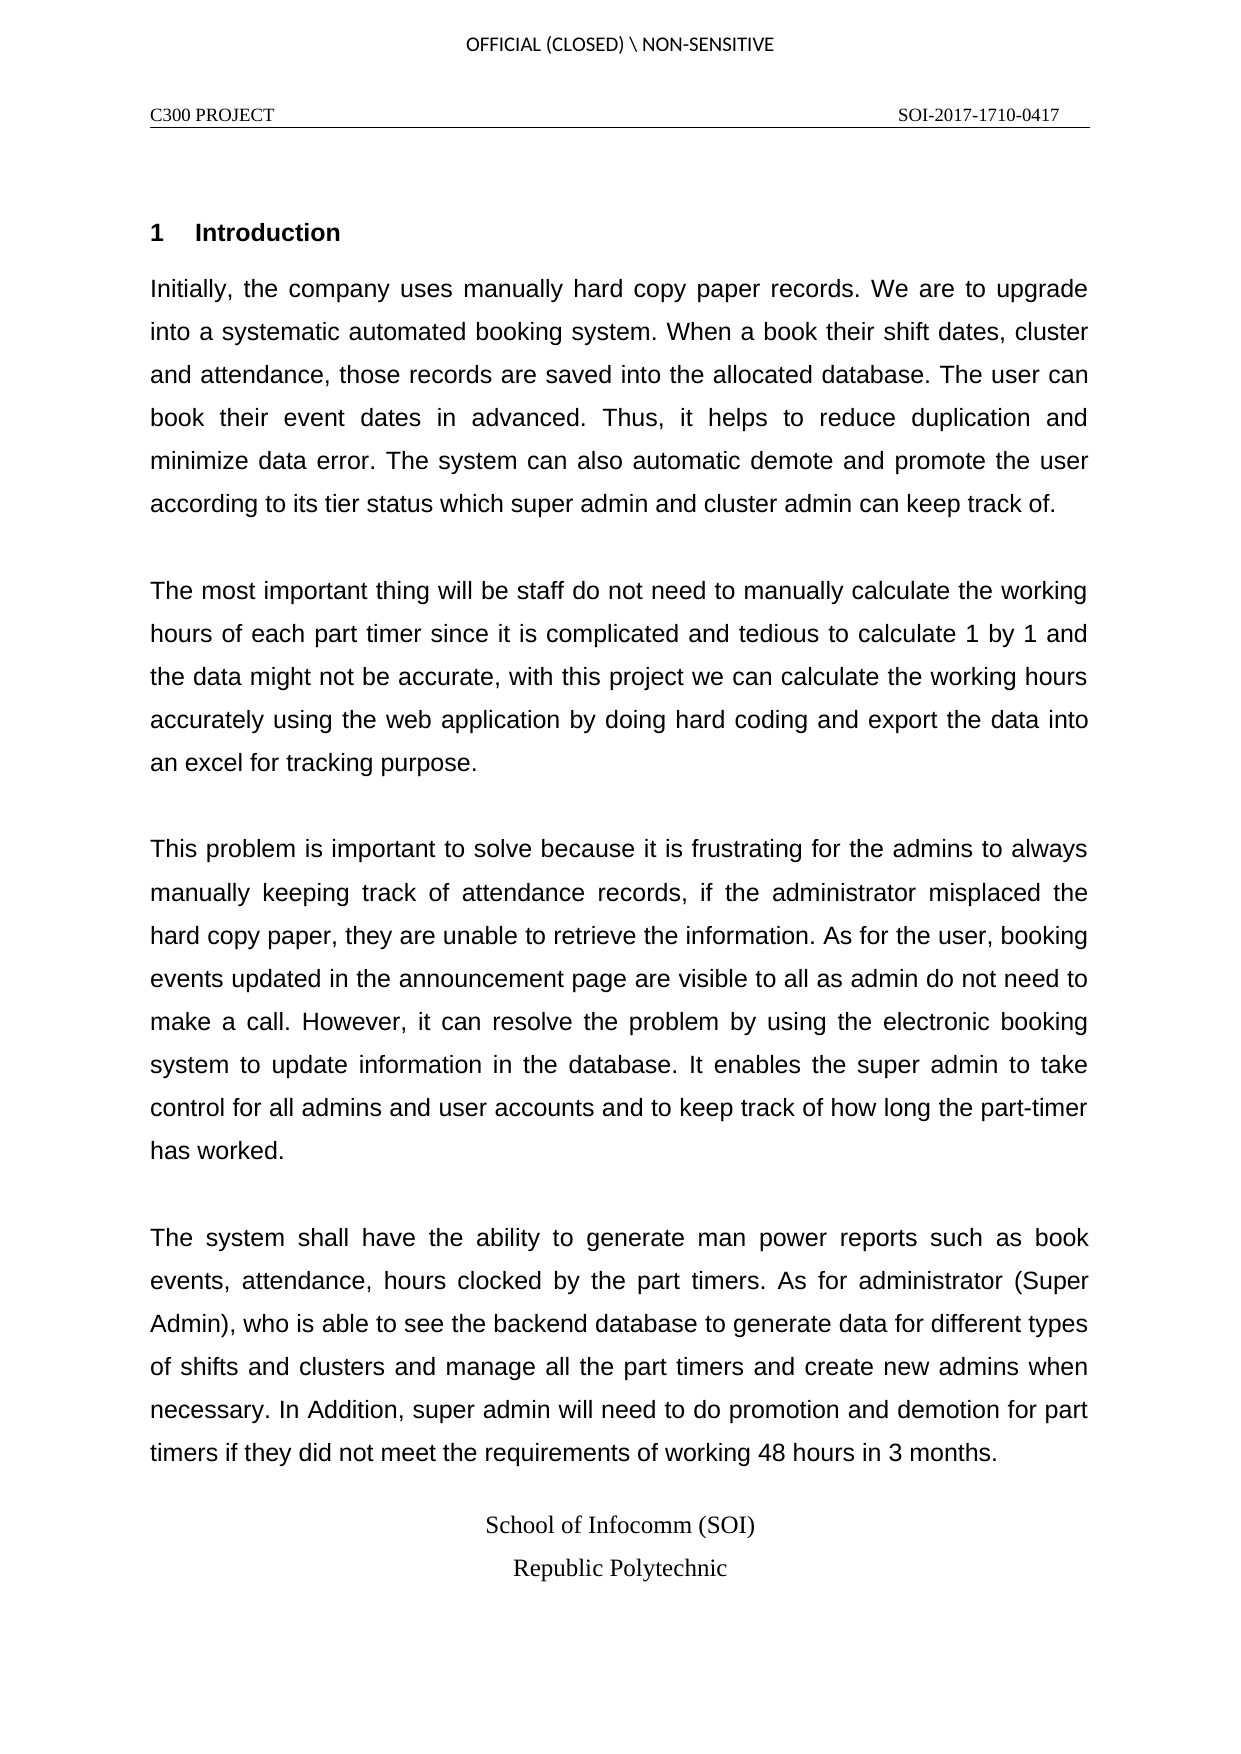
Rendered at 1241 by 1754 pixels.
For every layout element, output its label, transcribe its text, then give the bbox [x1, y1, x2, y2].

subtitle Introduction [150, 218, 1090, 247]
text This problem is important to solve because it is frustrating for the admins to always manually keeping track of attendance records, if the administrator misplaced the hard copy paper, they are unable to retrieve the information. As for the user, booking events updated in the announcement page are visible to all as admin do not need to make a call. However, it can resolve the problem by using the electronic booking system to update information in the database. It enables the super admin to take control for all admins and user accounts and to keep track of how long the part-timer has worked. [150, 834, 1090, 1165]
text Initially, the company uses manually hard copy paper records. We are to upgrade into a systematic automated booking system. When a book their shift dates, cluster and attendance, those records are saved into the allocated database. The user can book their event dates in advanced. Thus, it helps to reduce duplication and minimize data error. The system can also automatic demote and promote the user according to its tier status which super admin and cluster admin can keep track of. [150, 274, 1090, 518]
text The most important thing will be staff do not need to manually calculate the working hours of each part timer since it is complicated and tedious to calculate 1 by 1 and the data might not be accurate, with this project we can calculate the working hours accurately using the web application by doing hard coding and export the data into an excel for tracking purpose. [150, 576, 1090, 777]
text The system shall have the ability to generate man power reports such as book events, attendance, hours clocked by the part timers. As for administrator (Super Admin), who is able to see the backend database to generate data for different types of shifts and clusters and manage all the part timers and create new admins when necessary. In Addition, super admin will need to do promotion and demotion for part timers if they did not meet the requirements of working 48 hours in 3 months. [150, 1222, 1090, 1467]
